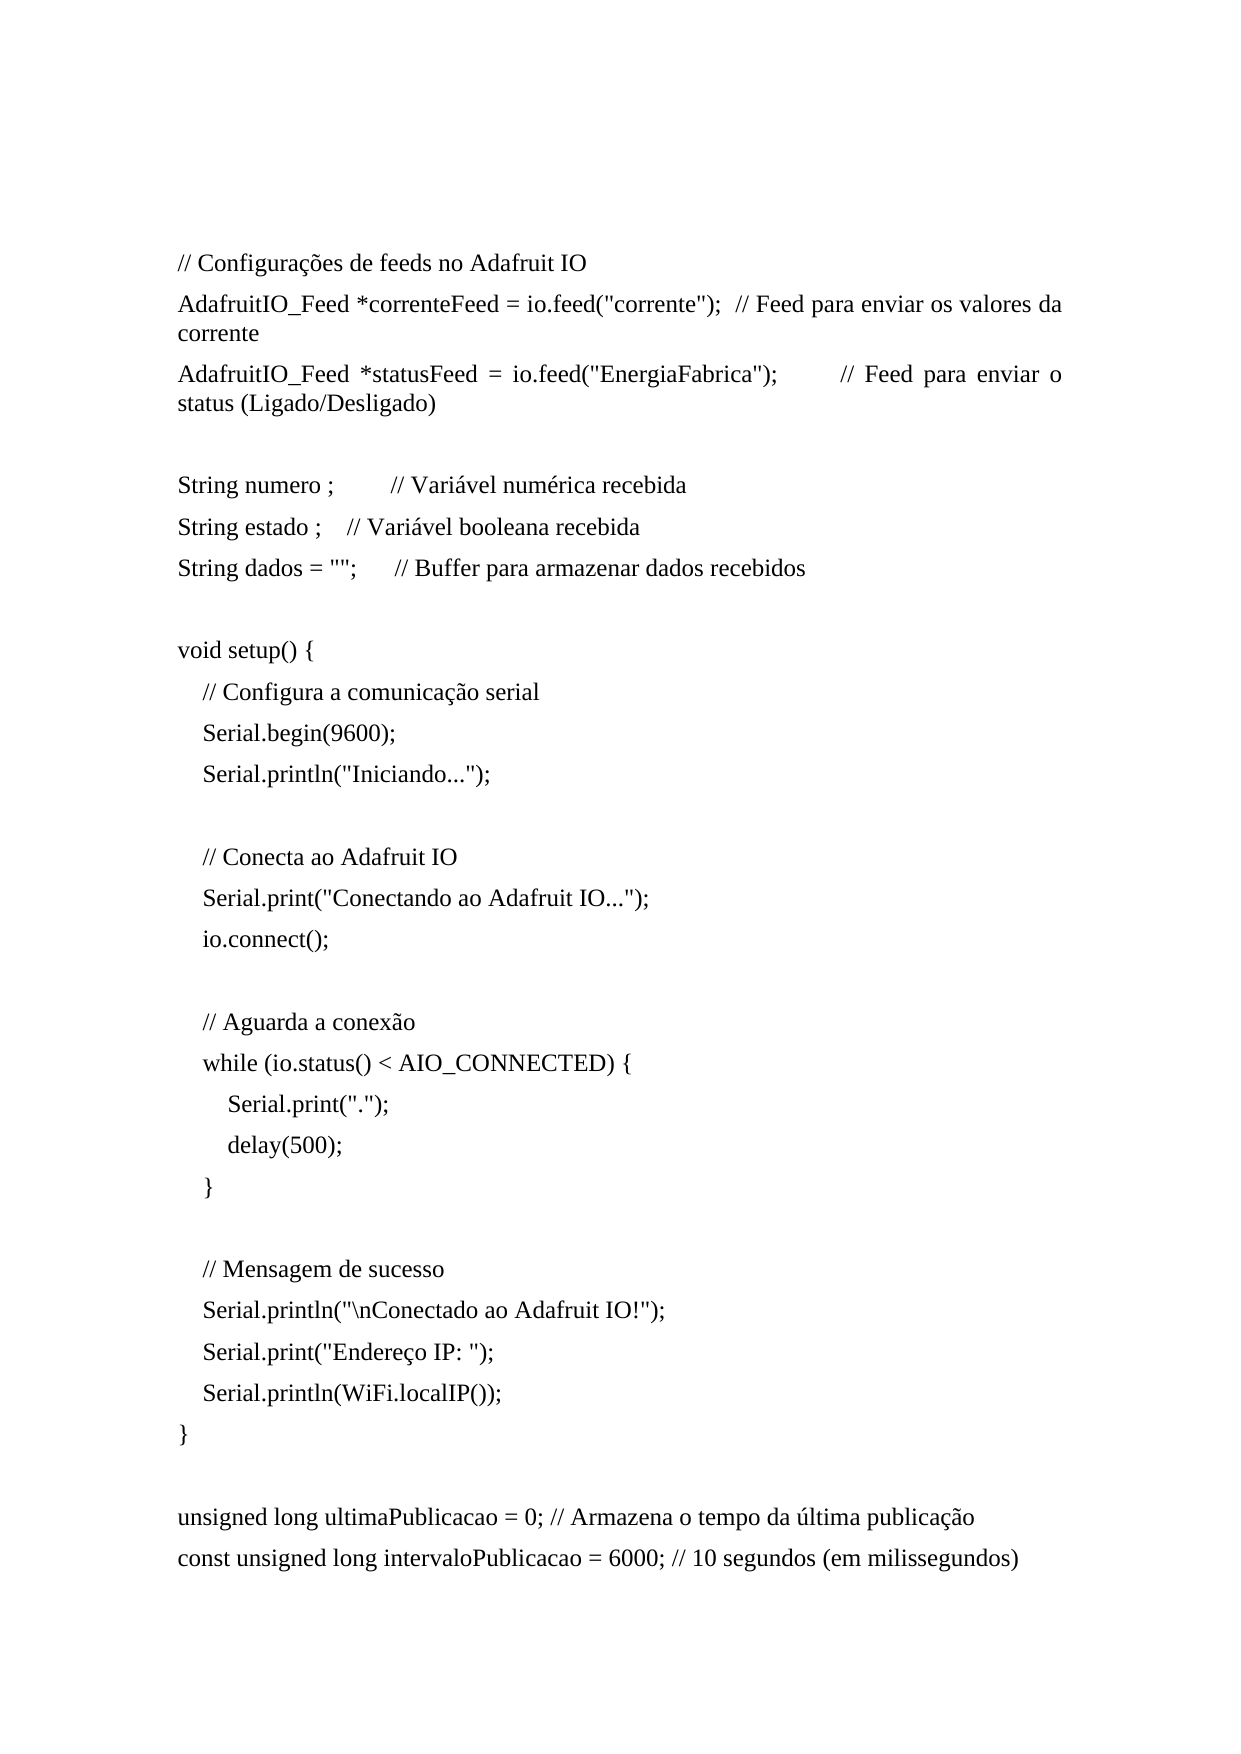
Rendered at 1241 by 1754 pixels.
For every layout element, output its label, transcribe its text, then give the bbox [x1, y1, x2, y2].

text // Mensagem de sucesso [177, 1254, 1063, 1283]
text // Aguarda a conexão [177, 1007, 1063, 1036]
text const unsigned long intervaloPublicacao = 6000; // 10 segundos (em milissegundos) [177, 1543, 1063, 1572]
text Serial.println("\nConectado ao Adafruit IO!"); [177, 1296, 1063, 1324]
text } [177, 1172, 1063, 1201]
text AdafruitIO_Feed *correnteFeed = io.feed("corrente"); // Feed para enviar os valores da corrente [177, 289, 1063, 347]
text // Configurações de feeds no Adafruit IO [177, 248, 1063, 277]
text // Conecta ao Adafruit IO [177, 842, 1063, 871]
text unsigned long ultimaPublicacao = 0; // Armazena o tempo da última publicação [177, 1502, 1063, 1531]
text Serial.print("."); [177, 1089, 1063, 1118]
text AdafruitIO_Feed *statusFeed = io.feed("EnergiaFabrica"); // Feed para enviar o status (Ligado/Desligado) [177, 359, 1063, 417]
text // Configura a comunicação serial [177, 677, 1063, 706]
text void setup() { [177, 636, 1063, 664]
text Serial.print("Conectando ao Adafruit IO..."); [177, 883, 1063, 912]
text String dados = ""; // Buffer para armazenar dados recebidos [177, 553, 1063, 582]
text String numero ; // Variável numérica recebida [177, 471, 1063, 499]
text Serial.println("Iniciando..."); [177, 759, 1063, 788]
text Serial.println(WiFi.localIP()); [177, 1378, 1063, 1407]
text delay(500); [177, 1131, 1063, 1159]
text String estado ; // Variável booleana recebida [177, 512, 1063, 541]
text io.connect(); [177, 924, 1063, 953]
text Serial.begin(9600); [177, 718, 1063, 747]
text while (io.status() < AIO_CONNECTED) { [177, 1048, 1063, 1077]
text Serial.print("Endereço IP: "); [177, 1337, 1063, 1366]
text } [177, 1419, 1063, 1448]
